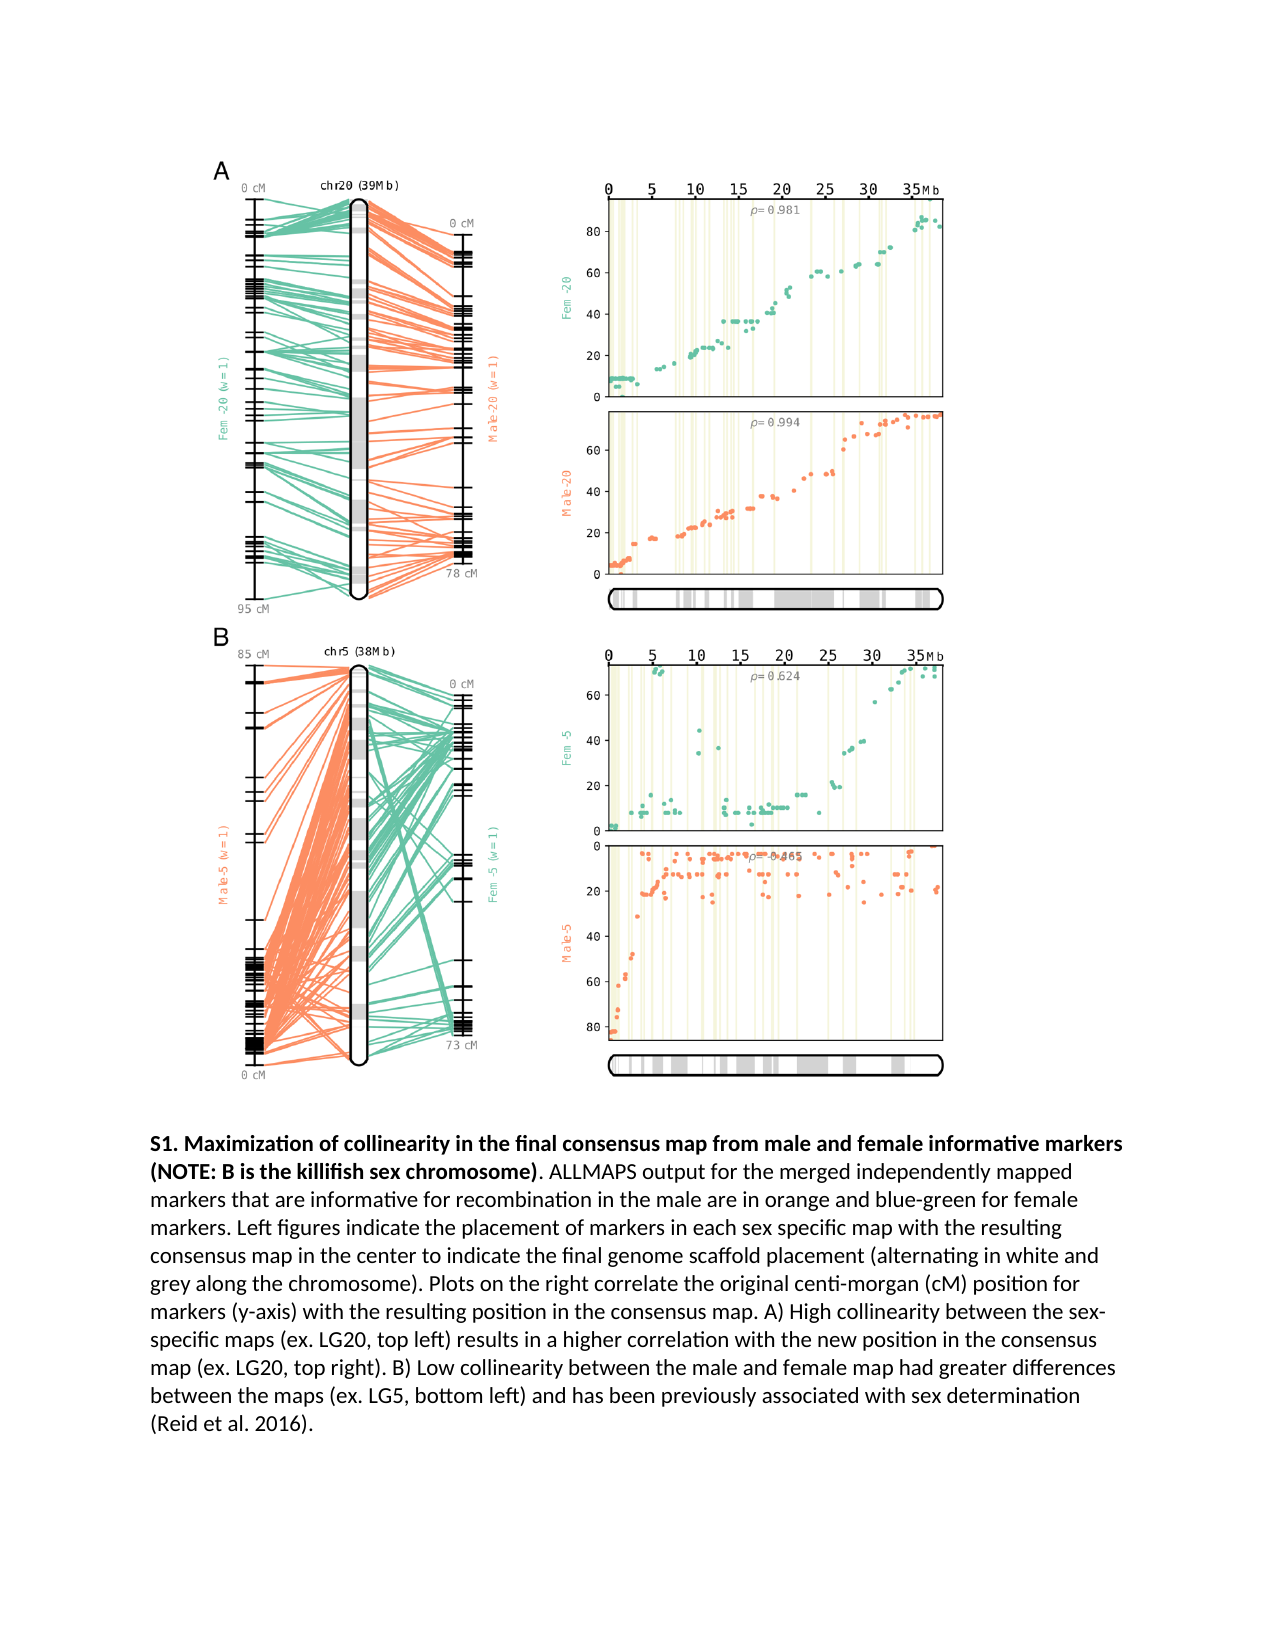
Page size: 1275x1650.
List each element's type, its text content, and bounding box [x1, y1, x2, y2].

picture [150, 150, 984, 1115]
text S1. Maximization of collinearity in the final consensus map from male and female informative markers (NOTE: B is the killifish sex chromosome). ALLMAPS output for the merged independently mapped markers that are informative for recombination in the male are in orange and blue-green for female markers. Left figures indicate the placement of markers in each sex specific map with the resulting consensus map in the center to indicate the final genome scaffold placement (alternating in white and grey along the chromosome). Plots on the right correlate the original centi-morgan (cM) position for markers (y-axis) with the resulting position in the consensus map. A) High collinearity between the sex-specific maps (ex. LG20, top left) results in a higher correlation with the new position in the consensus map (ex. LG20, top right). B) Low collinearity between the male and female map had greater differences between the maps (ex. LG5, bottom left) and has been previously associated with sex determination (Reid et al. 2016). [150, 1129, 1125, 1437]
